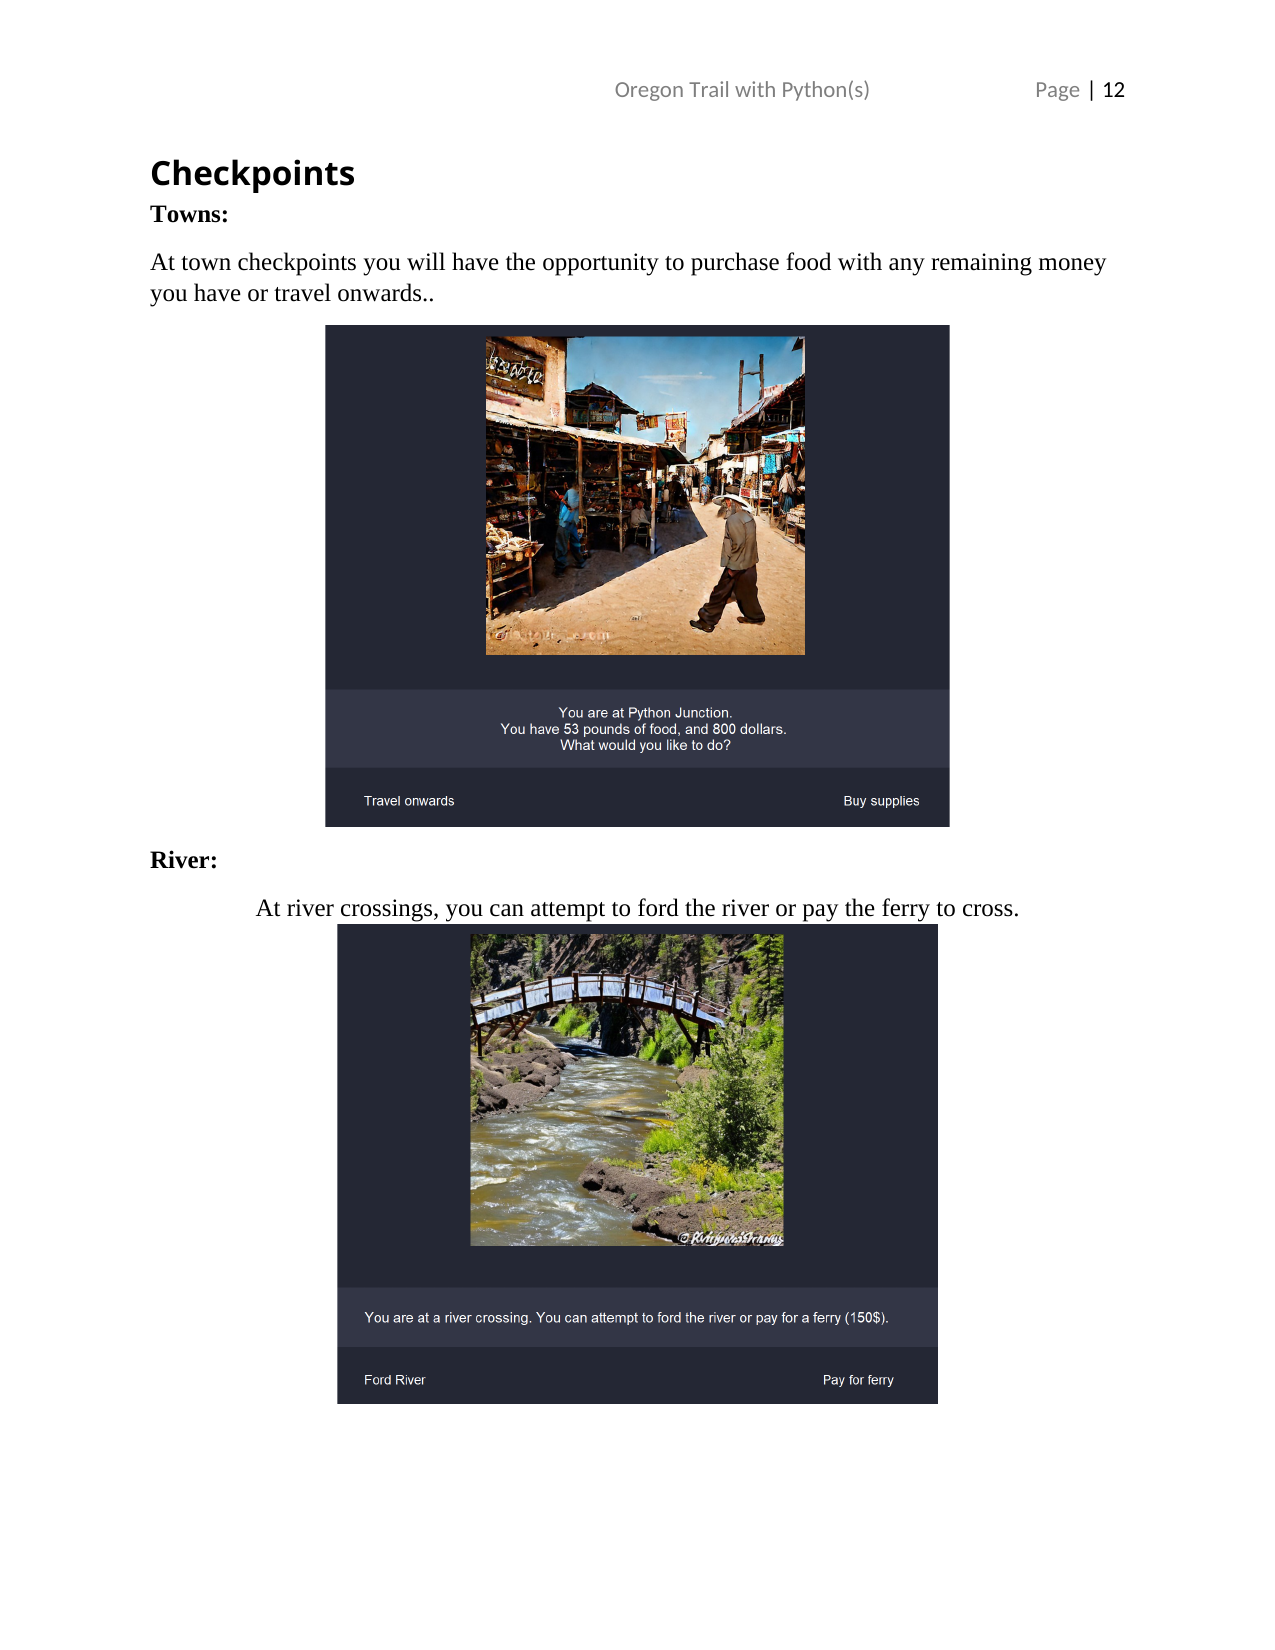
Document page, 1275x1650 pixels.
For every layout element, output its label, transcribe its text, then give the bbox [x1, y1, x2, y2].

text At town checkpoints you will have the opportunity to purchase food with any remaining money you have or travel onwards.. [150, 247, 1125, 306]
subtitle Checkpoints [150, 150, 1125, 195]
picture [325, 325, 950, 827]
text Towns: [150, 199, 1125, 228]
picture [337, 924, 938, 1404]
text River: [150, 846, 1125, 874]
